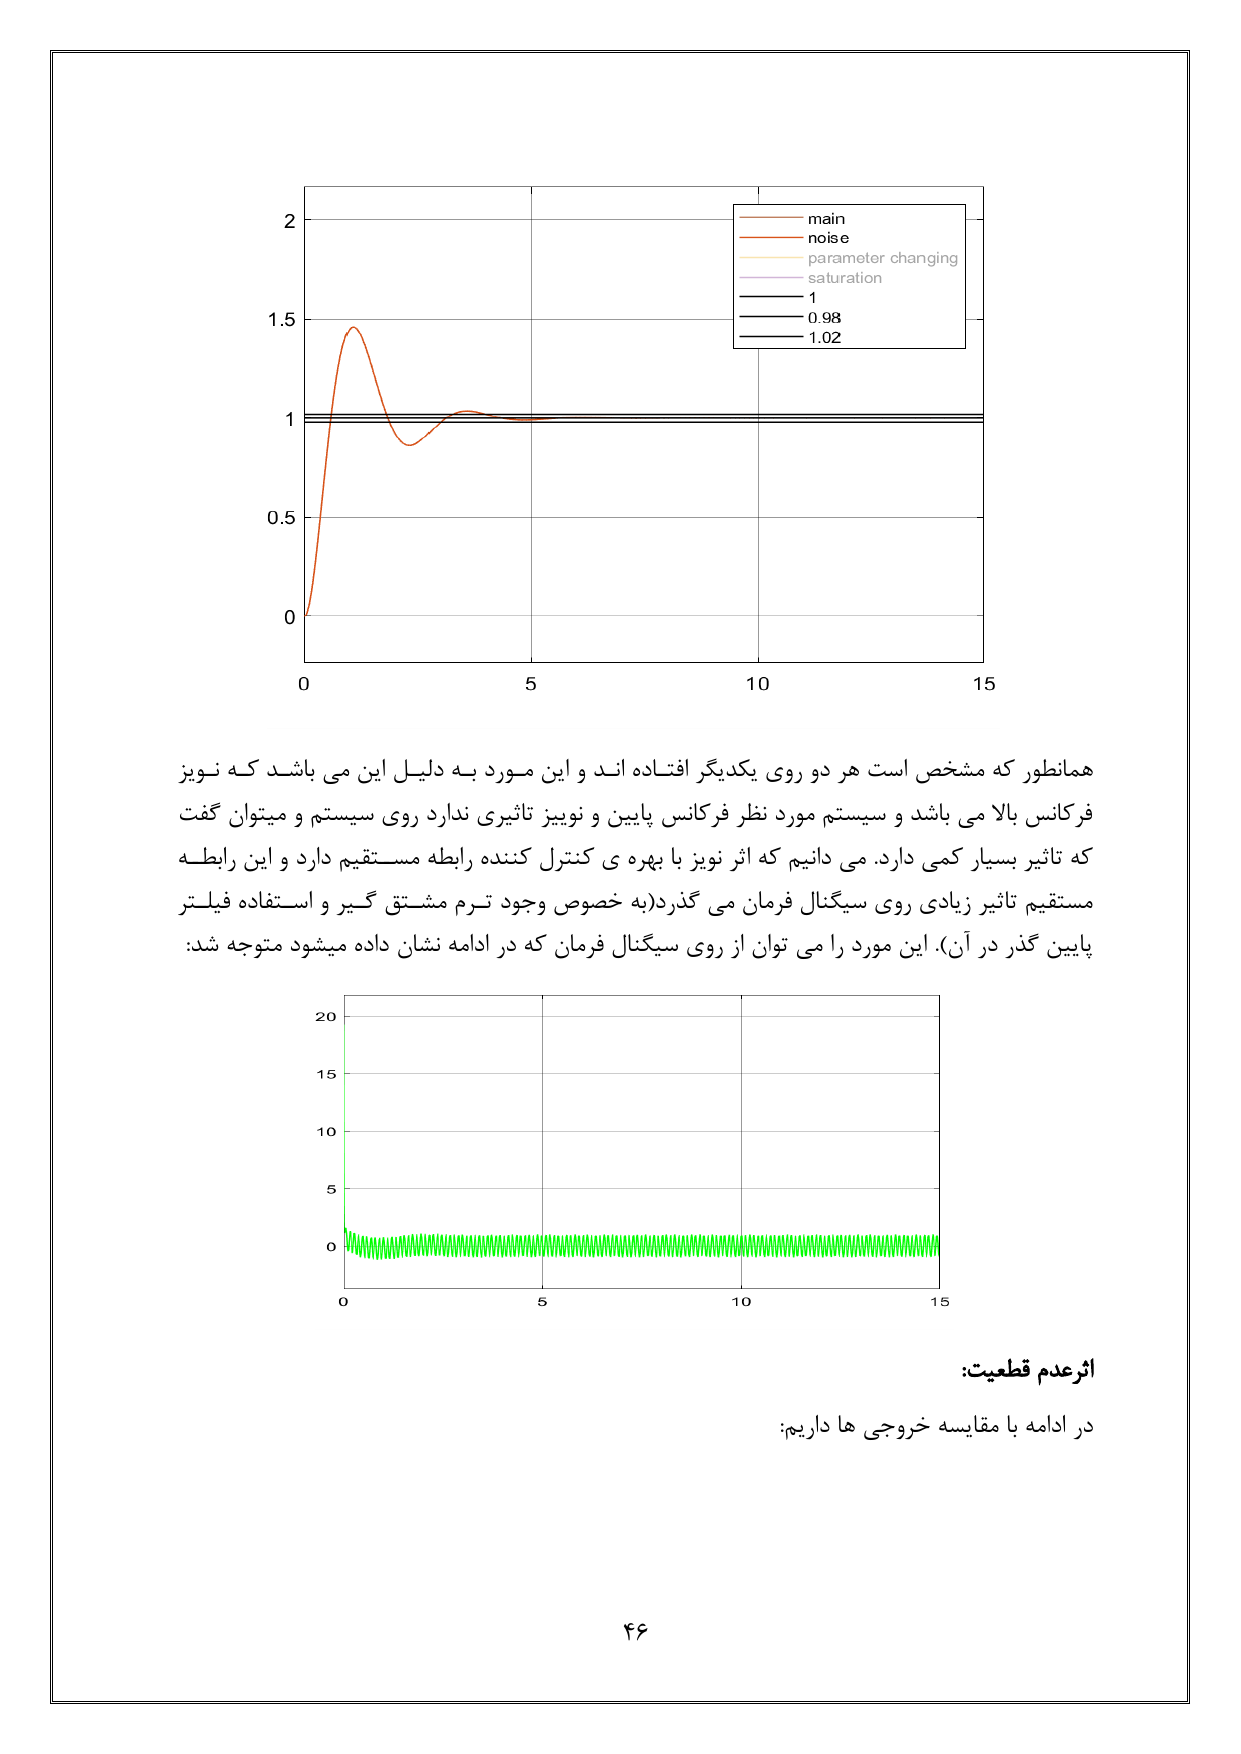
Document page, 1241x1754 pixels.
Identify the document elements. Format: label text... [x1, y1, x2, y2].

picture [315, 988, 955, 1331]
text همانطور که مشخص است هر دو روی یکدیگر افتاده اند و این مورد به دلیل این می باشد که نویز فرکانس بالا می باشد و سیستم مورد نظر فرکانس پایین و نوییز تاثیری ندارد روی سیستم و میتوان گفت که تاثیر بسیار کمی دارد. می دانیم که اثر نویز با بهره ی کنترل کننده رابطه مستقیم دارد و این رابطه مستقیم تاثیر زیادی روی سیگنال فرمان می گذرد(به خصوص وجود ترم مشتق گیر و استفاده فیلتر پایین گذر در آن). این مورد را می توان از روی سیگنال فرمان که در ادامه نشان داده میشود متوجه شد: [177, 758, 1093, 962]
text در ادامه با مقایسه خروجی ها داریم: [177, 1413, 1093, 1442]
text اثرعدم قطعیت: [177, 1357, 1093, 1386]
picture [266, 177, 1004, 731]
